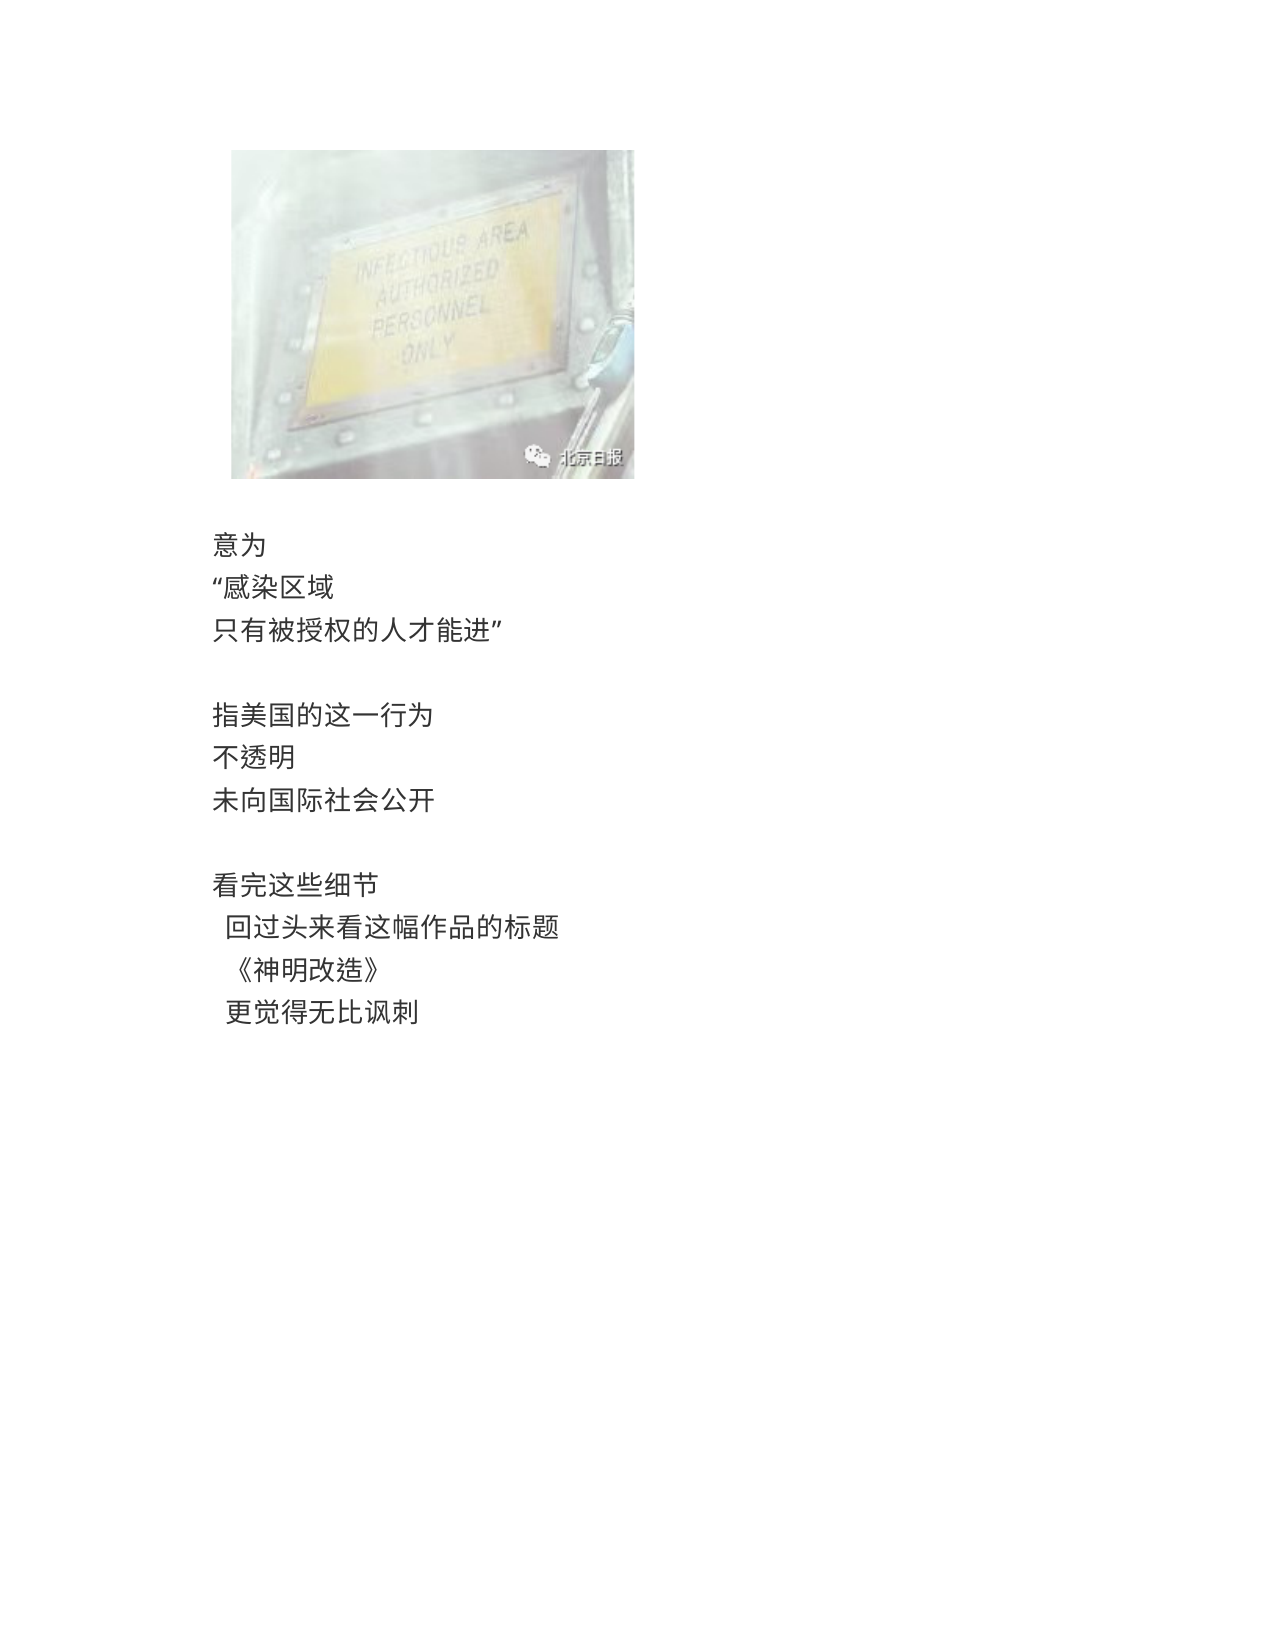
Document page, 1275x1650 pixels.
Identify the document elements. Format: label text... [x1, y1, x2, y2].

text “感染区域 [212, 563, 1062, 606]
text 不透明 [212, 733, 1062, 776]
text 《神明改造》 [225, 946, 1050, 988]
text 回过头来看这幅作品的标题 [225, 903, 1050, 946]
text 更觉得无比讽刺 [225, 988, 1050, 1031]
text 意为 [212, 521, 1062, 563]
text 指美国的这一行为 [212, 691, 1062, 733]
text 看完这些细节 [212, 861, 1062, 903]
text 只有被授权的人才能进” [212, 606, 1062, 648]
text 未向国际社会公开 [212, 776, 1062, 818]
picture [231, 150, 635, 479]
